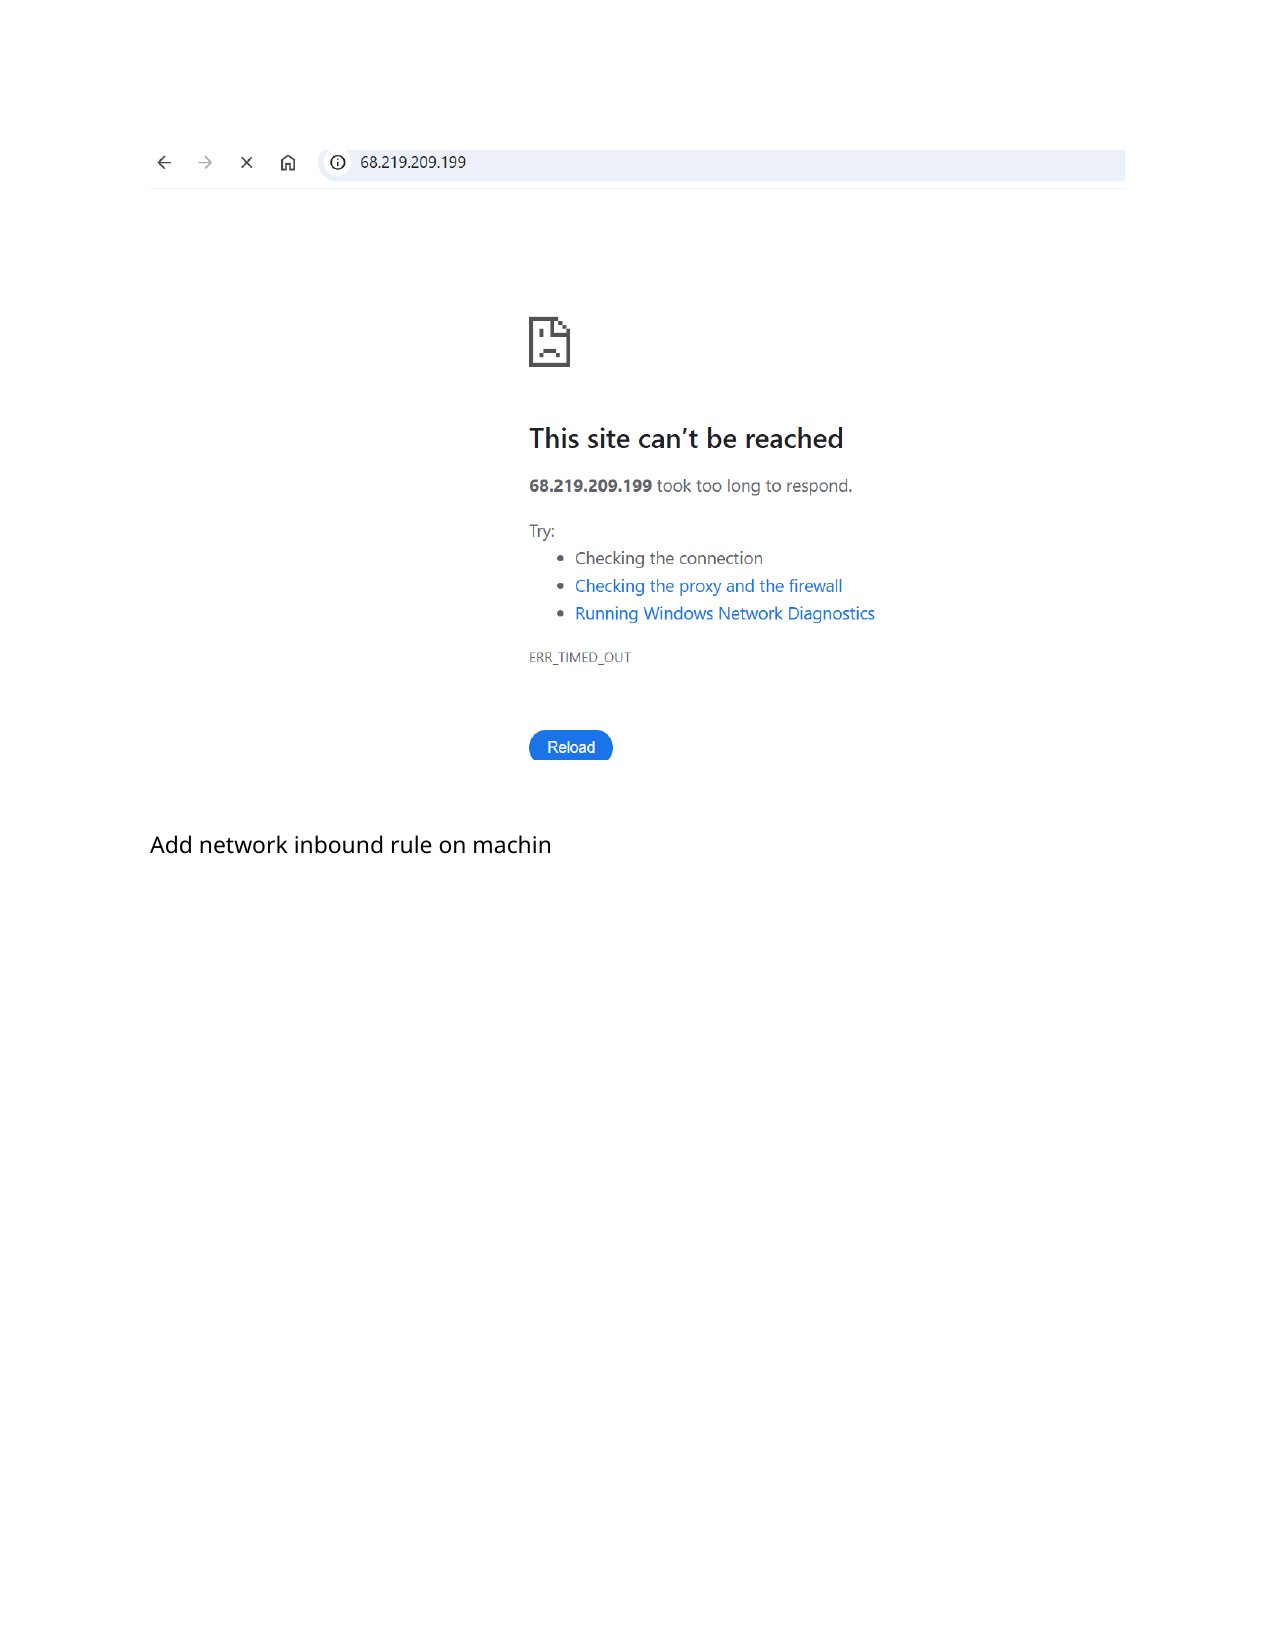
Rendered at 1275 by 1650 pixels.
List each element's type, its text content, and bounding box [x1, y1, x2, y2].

text Add network inbound rule on machin [150, 829, 1125, 861]
picture [150, 150, 1125, 760]
